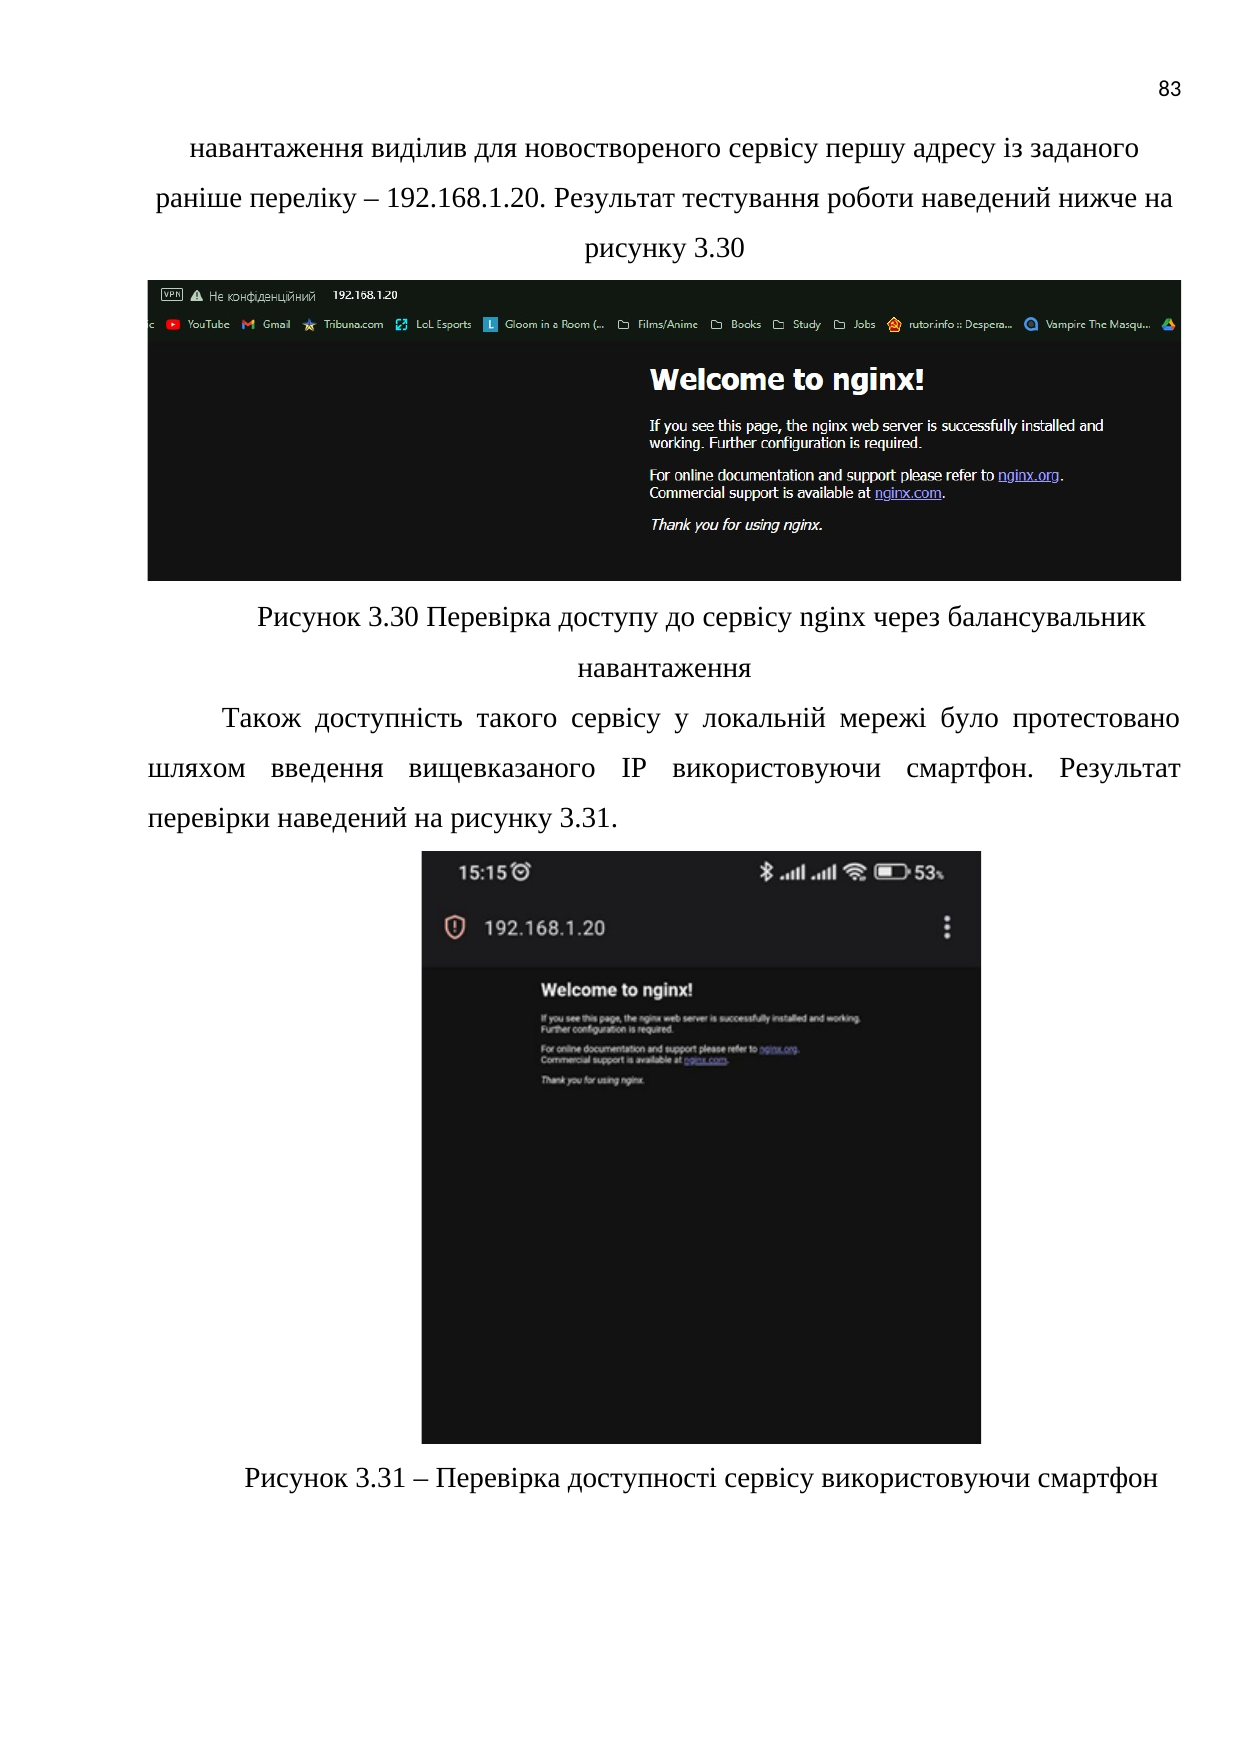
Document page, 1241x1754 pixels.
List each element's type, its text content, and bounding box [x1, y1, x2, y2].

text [148, 130, 1181, 264]
picture [421, 851, 982, 1444]
text Рисунок 3.30 Перевірка доступу до сервісу nginx через балансувальник навантаження [148, 599, 1181, 683]
picture [147, 280, 1182, 581]
text Також доступність такого сервісу у локальній мережі було протестовано шляхом введення вищевказаного IP використовуючи смартфон. Результат перевірки наведений на рисунку 3.31. [148, 700, 1181, 834]
text Рисунок 3.31 – Перевірка доступності сервісу використовуючи смартфон [148, 1460, 1181, 1493]
